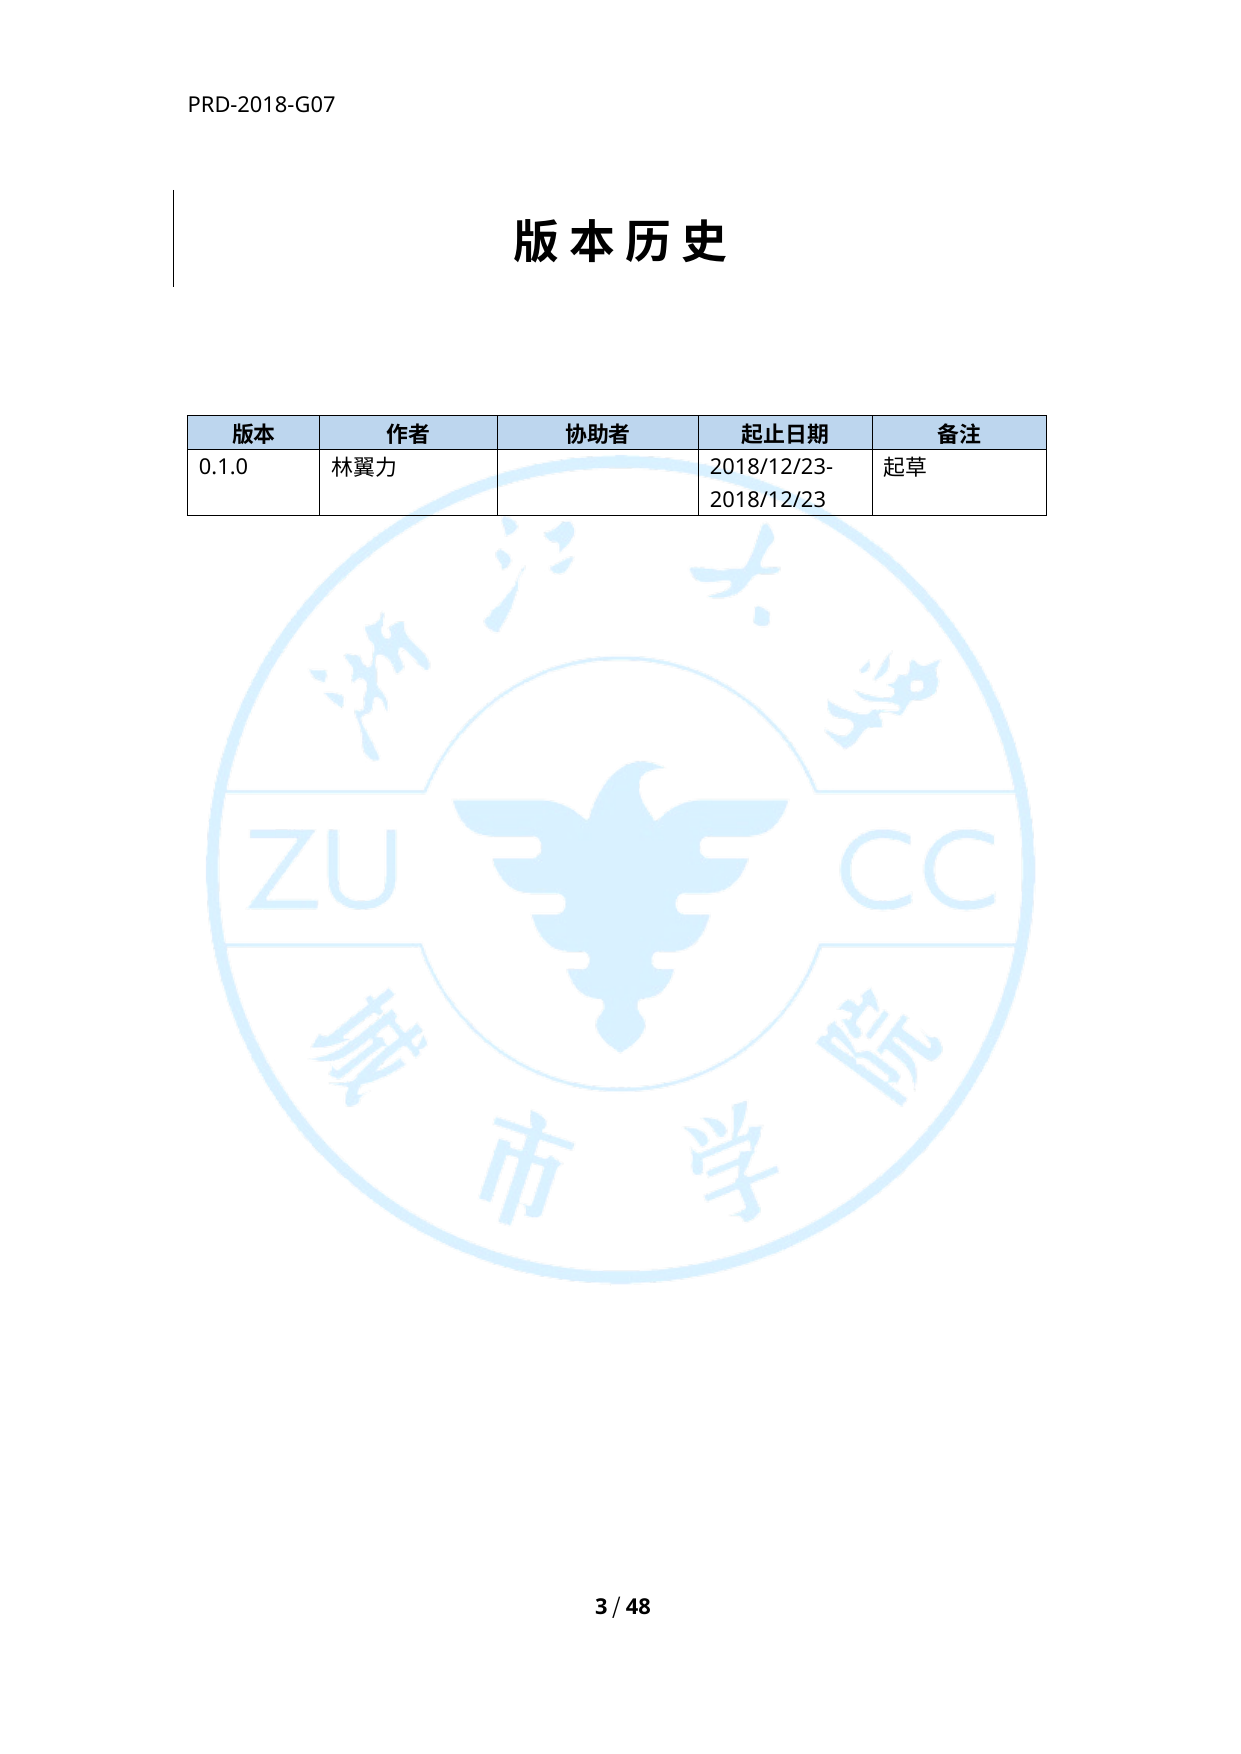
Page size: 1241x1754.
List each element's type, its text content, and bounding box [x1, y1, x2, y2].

table_header 备注 [873, 416, 1046, 449]
table_cell 起草 [873, 450, 1046, 515]
table_header 版本 [188, 416, 319, 449]
table_cell 2018/12/23-2018/12/23 [699, 450, 872, 515]
table_header 作者 [320, 416, 497, 449]
table_header 协助者 [498, 416, 698, 449]
table_cell 0.1.0 [188, 450, 319, 515]
text 版 本 历 史 [187, 190, 1053, 287]
table_header 起止日期 [699, 416, 872, 449]
table_cell 林翼力 [320, 450, 497, 515]
table_cell [498, 450, 698, 515]
